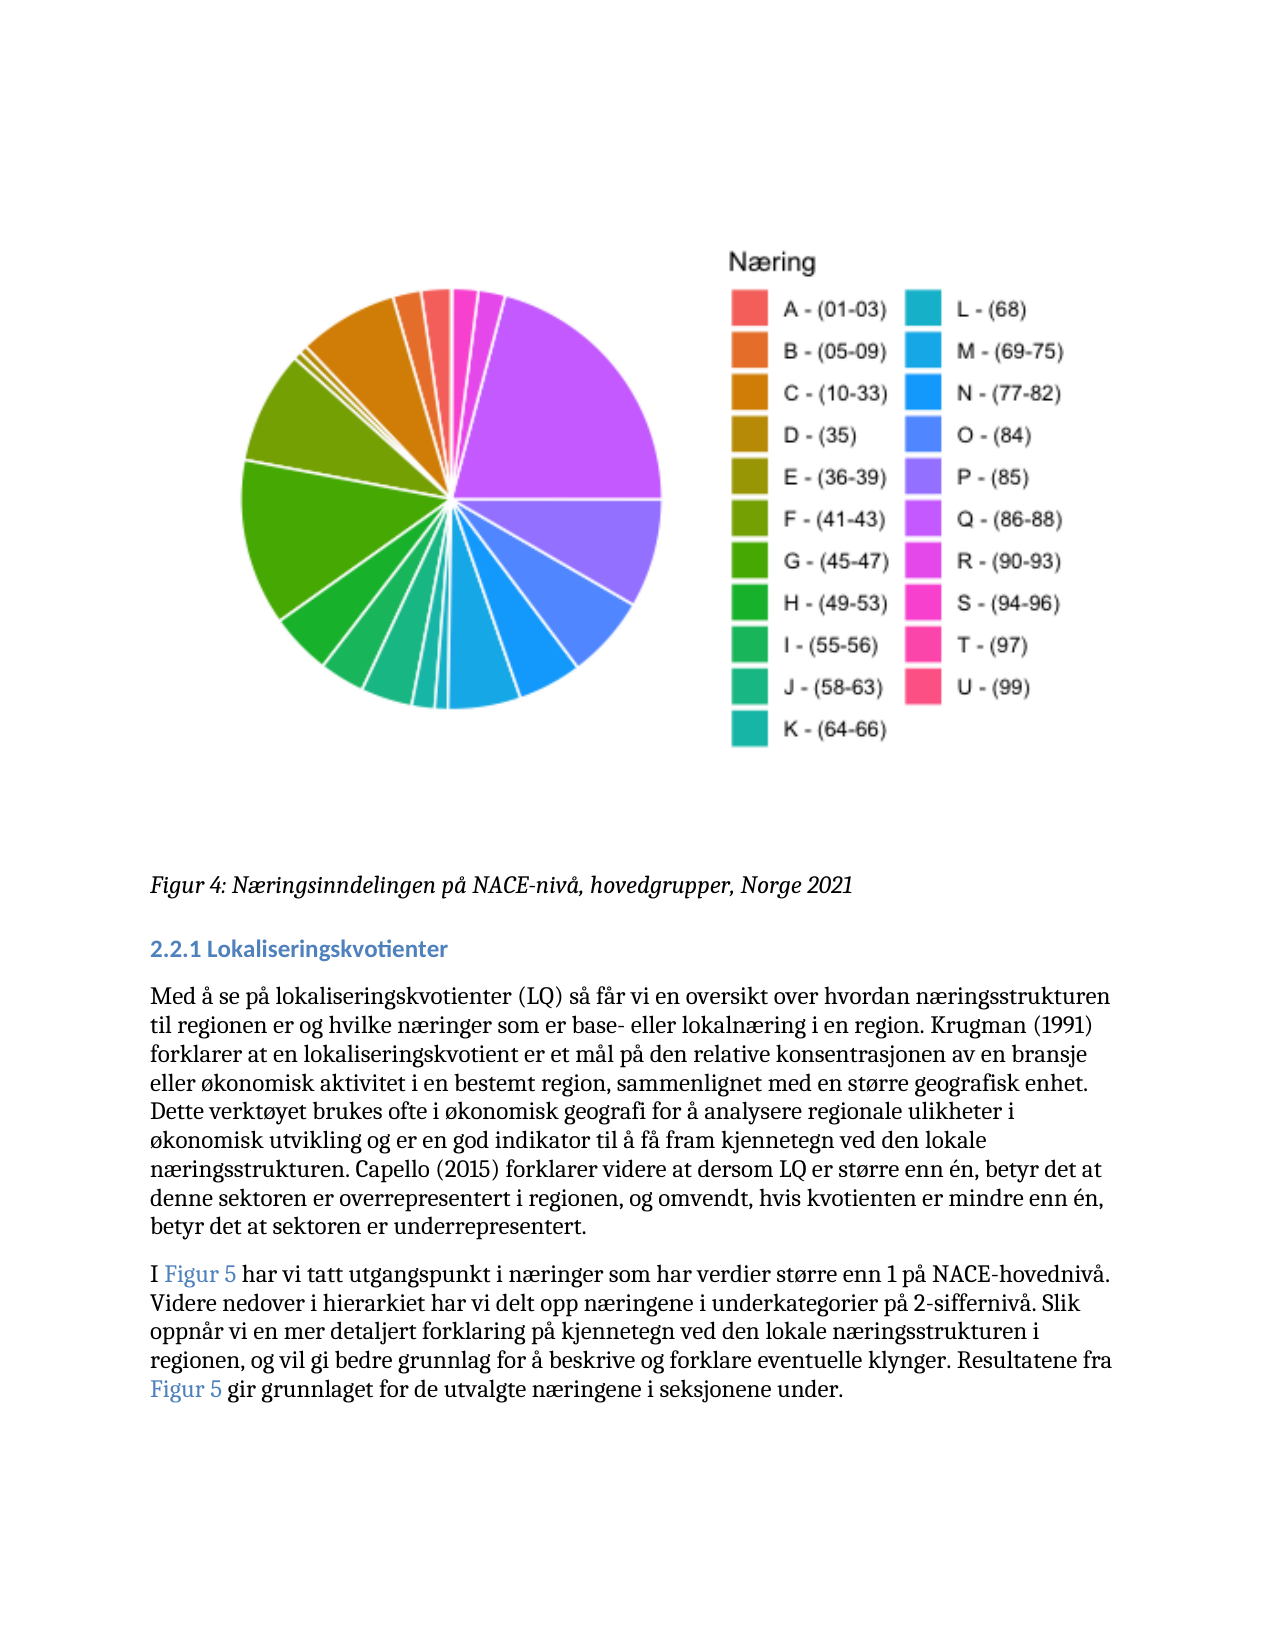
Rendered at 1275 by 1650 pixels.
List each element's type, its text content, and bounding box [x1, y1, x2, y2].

subtitle 2.2.1 Lokaliseringskvotienter [150, 933, 1125, 963]
text Med å se på lokaliseringskvotienter (LQ) så får vi en oversikt over hvordan næringsstrukturen til regionen er og hvilke næringer som er base- eller lokalnæring i en region. Krugman (1991) forklarer at en lokaliseringskvotient er et mål på den relative konsentrasjonen av en bransje eller økonomisk aktivitet i en bestemt region, sammenlignet med en større geografisk enhet. Dette verktøyet brukes ofte i økonomisk geografi for å analysere regionale ulikheter i økonomisk utvikling og er en god indikator til å få fram kjennetegn ved den lokale næringsstrukturen. Capello (2015) forklarer videre at dersom LQ er større enn én, betyr det at denne sektoren er overrepresentert i regionen, og omvendt, hvis kvotienten er mindre enn én, betyr det at sektoren er underrepresentert. [150, 982, 1125, 1241]
text I Figur 5 har vi tatt utgangspunkt i næringer som har verdier større enn 1 på NACE-hovednivå. Videre nedover i hierarkiet har vi delt opp næringene i underkategorier på 2-siffernivå. Slik oppnår vi en mer detaljert forklaring på kjennetegn ved den lokale næringsstrukturen i regionen, og vil gi bedre grunnlag for å beskrive og forklare eventuelle klynger. Resultatene fra Figur 5 gir grunnlaget for de utvalgte næringene i seksjonene under. [150, 1260, 1125, 1403]
picture [188, 150, 1064, 850]
table_header Figur 4: Næringsinndelingen på NACE-nivå, hovedgrupper, Norge 2021 [139, 150, 1114, 912]
